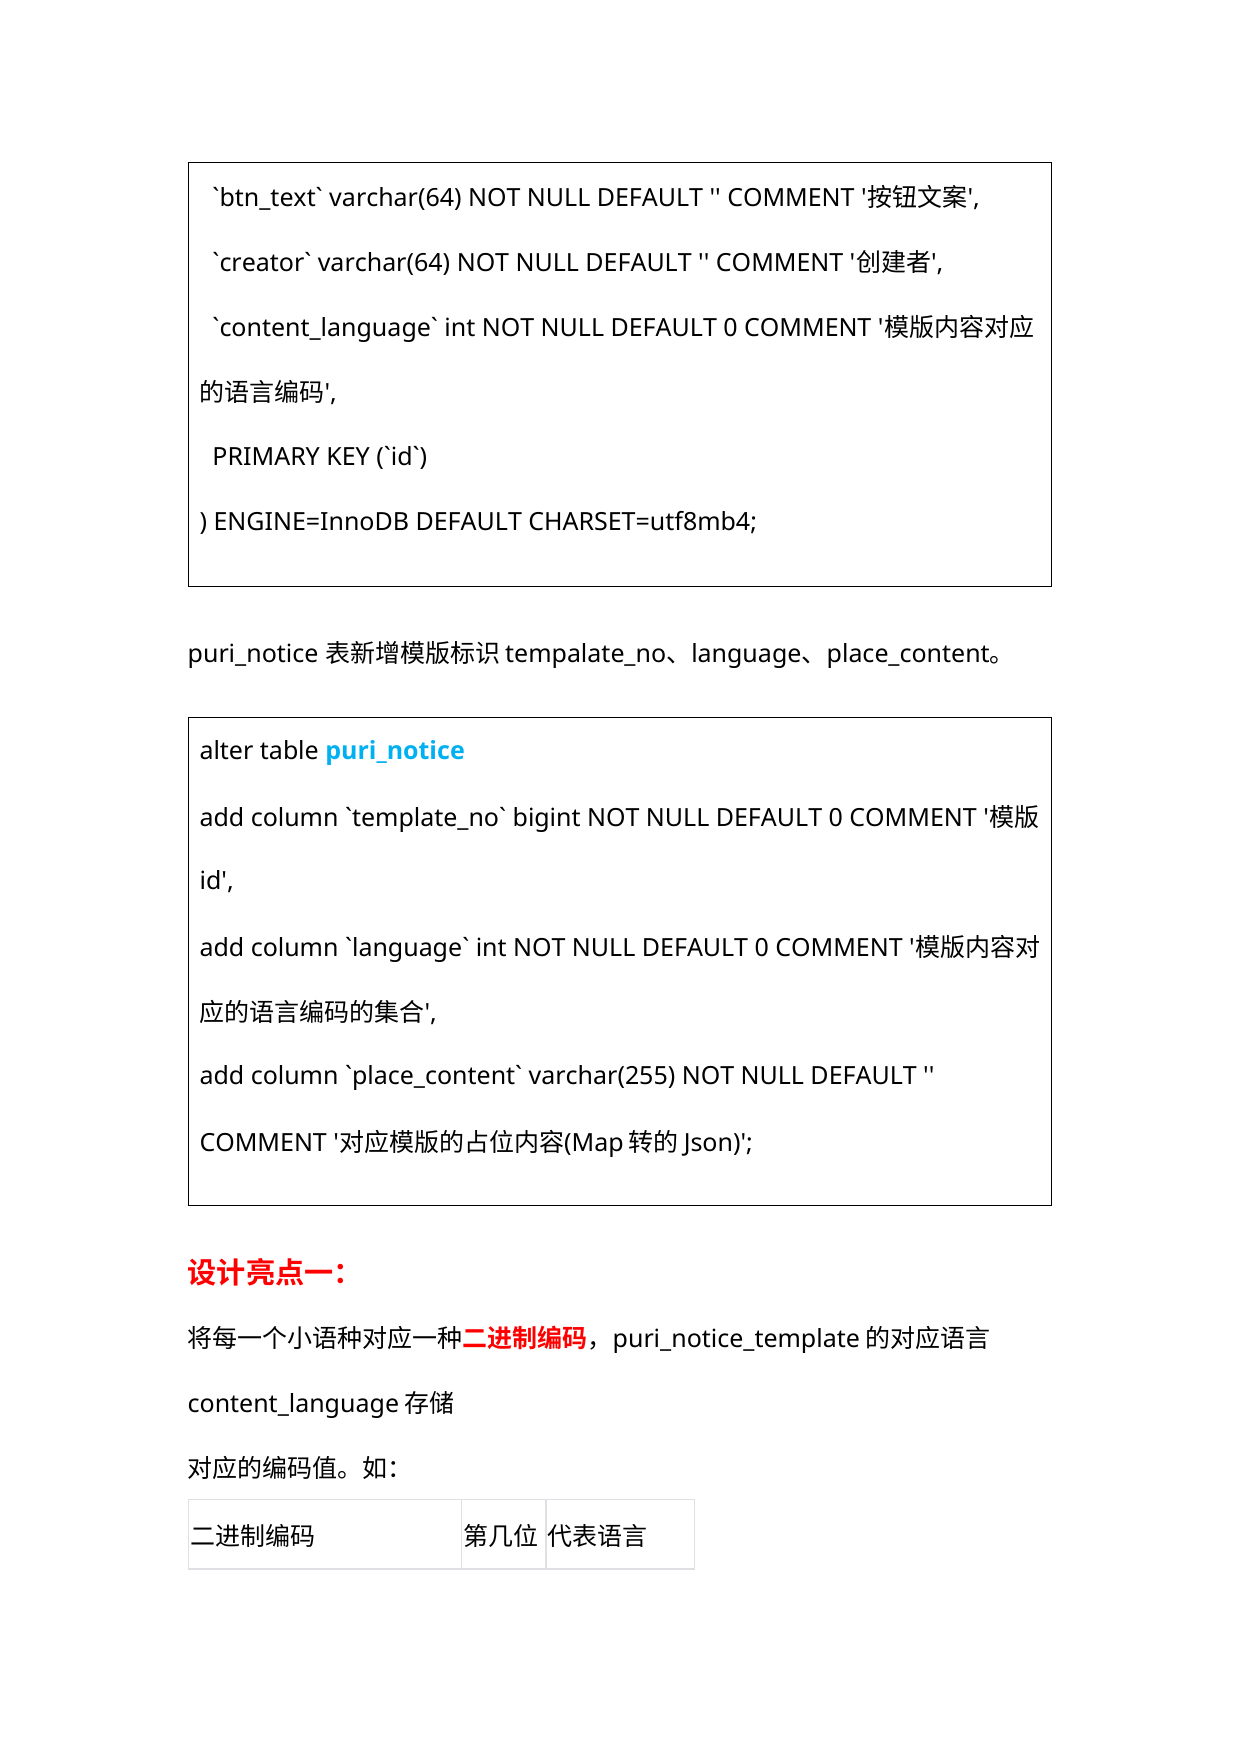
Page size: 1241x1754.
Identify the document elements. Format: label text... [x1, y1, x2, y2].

table_header 第几位 [462, 1500, 545, 1568]
table_header alter table puri_notice add column `template_no` bigint NOT NULL DEFAULT 0 COMMENT '模版id', add column `language` int NOT NULL DEFAULT 0 COMMENT '模版内容对应的语言编码的集合', add column `place_content` varchar(255) NOT NULL DEFAULT '' COMMENT '对应模版的占位内容(Map转的Json)'; [189, 718, 1051, 1205]
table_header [189, 163, 1051, 586]
text 对应的编码值。如： [187, 1434, 1053, 1499]
text puri_notice 表新增模版标识tempalate_no、language、place_content。 [187, 619, 1053, 684]
table_header 代表语言 [547, 1500, 694, 1568]
text 将每一个小语种对应一种二进制编码，puri_notice_template的对应语言content_language存储 [187, 1304, 1053, 1434]
text 设计亮点一： [187, 1239, 1053, 1304]
table_header 二进制编码 [189, 1500, 461, 1568]
